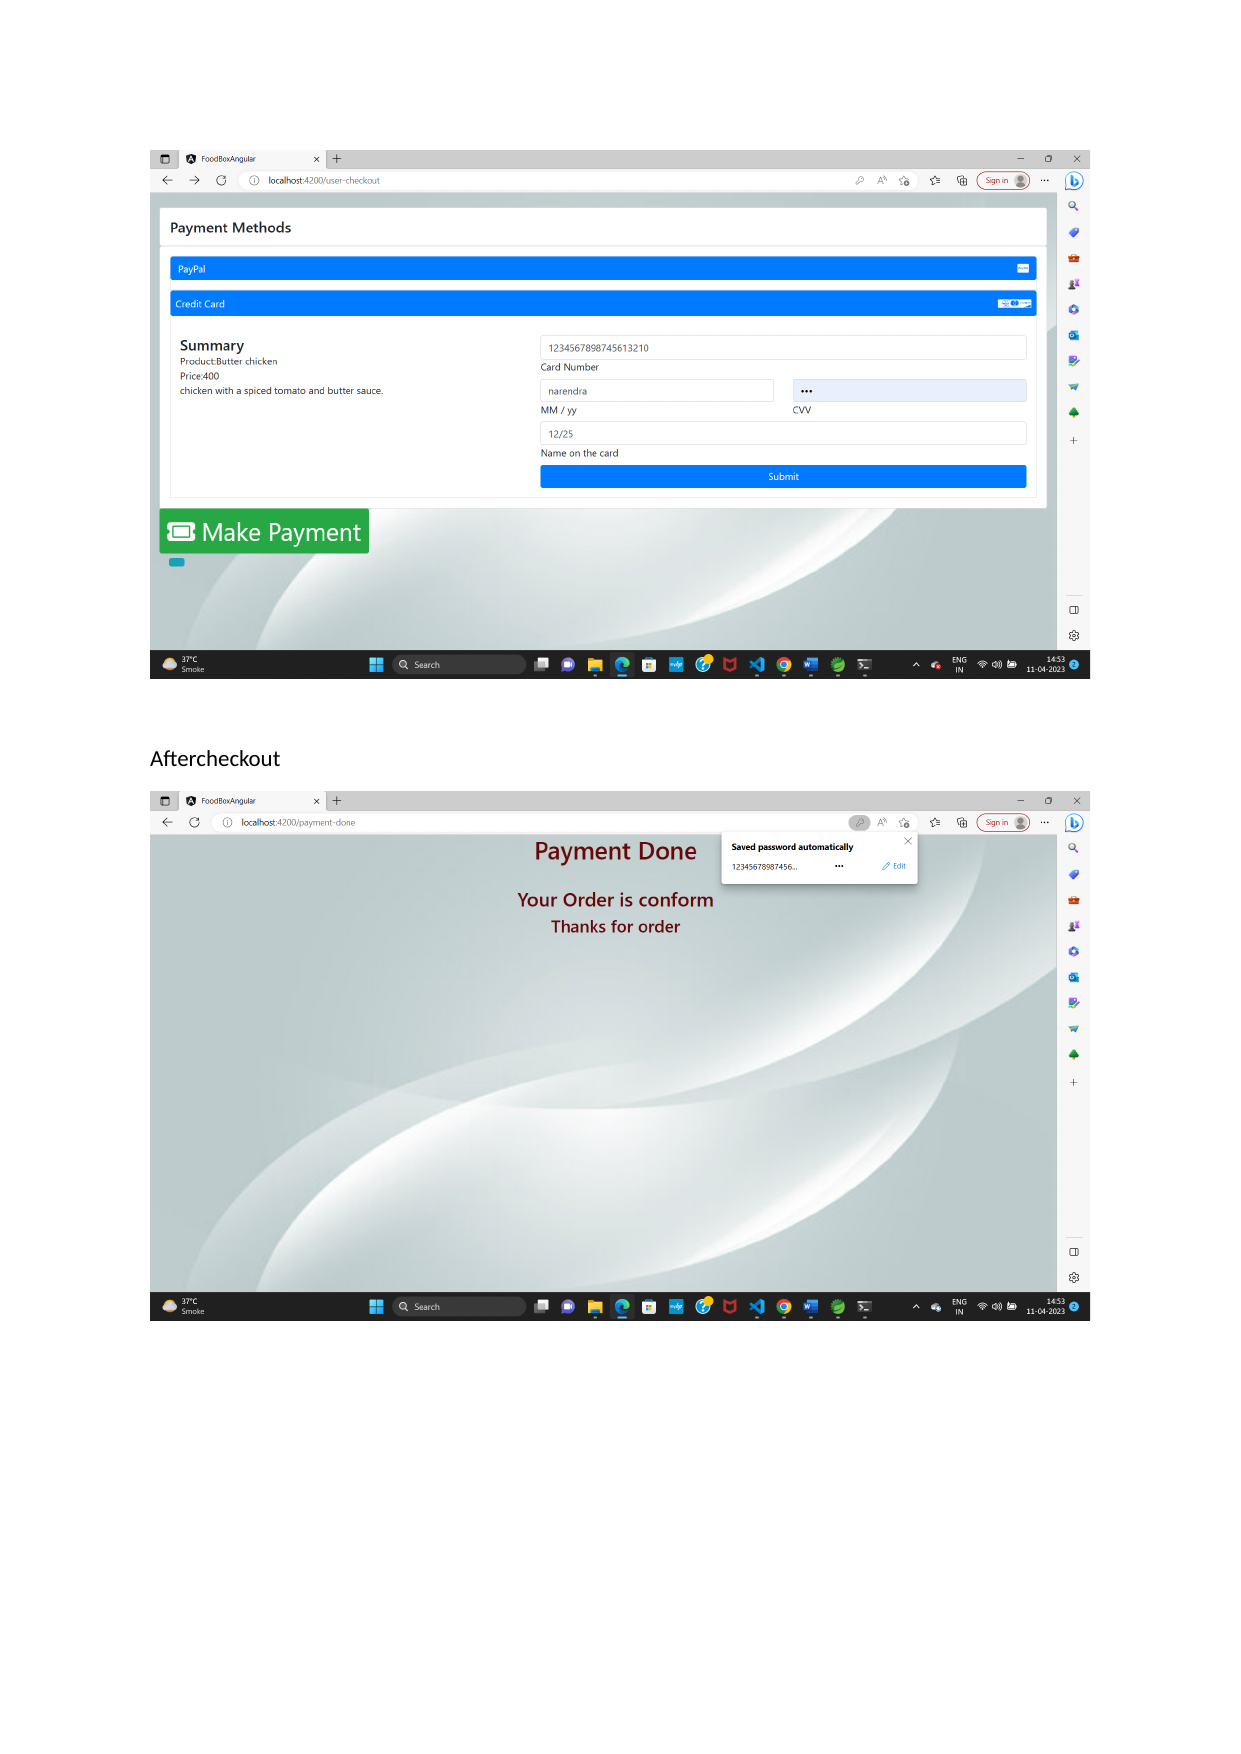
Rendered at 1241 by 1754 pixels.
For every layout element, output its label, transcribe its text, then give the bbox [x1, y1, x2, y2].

picture [150, 150, 1091, 679]
picture [150, 791, 1091, 1321]
text Aftercheckout [150, 744, 1090, 773]
